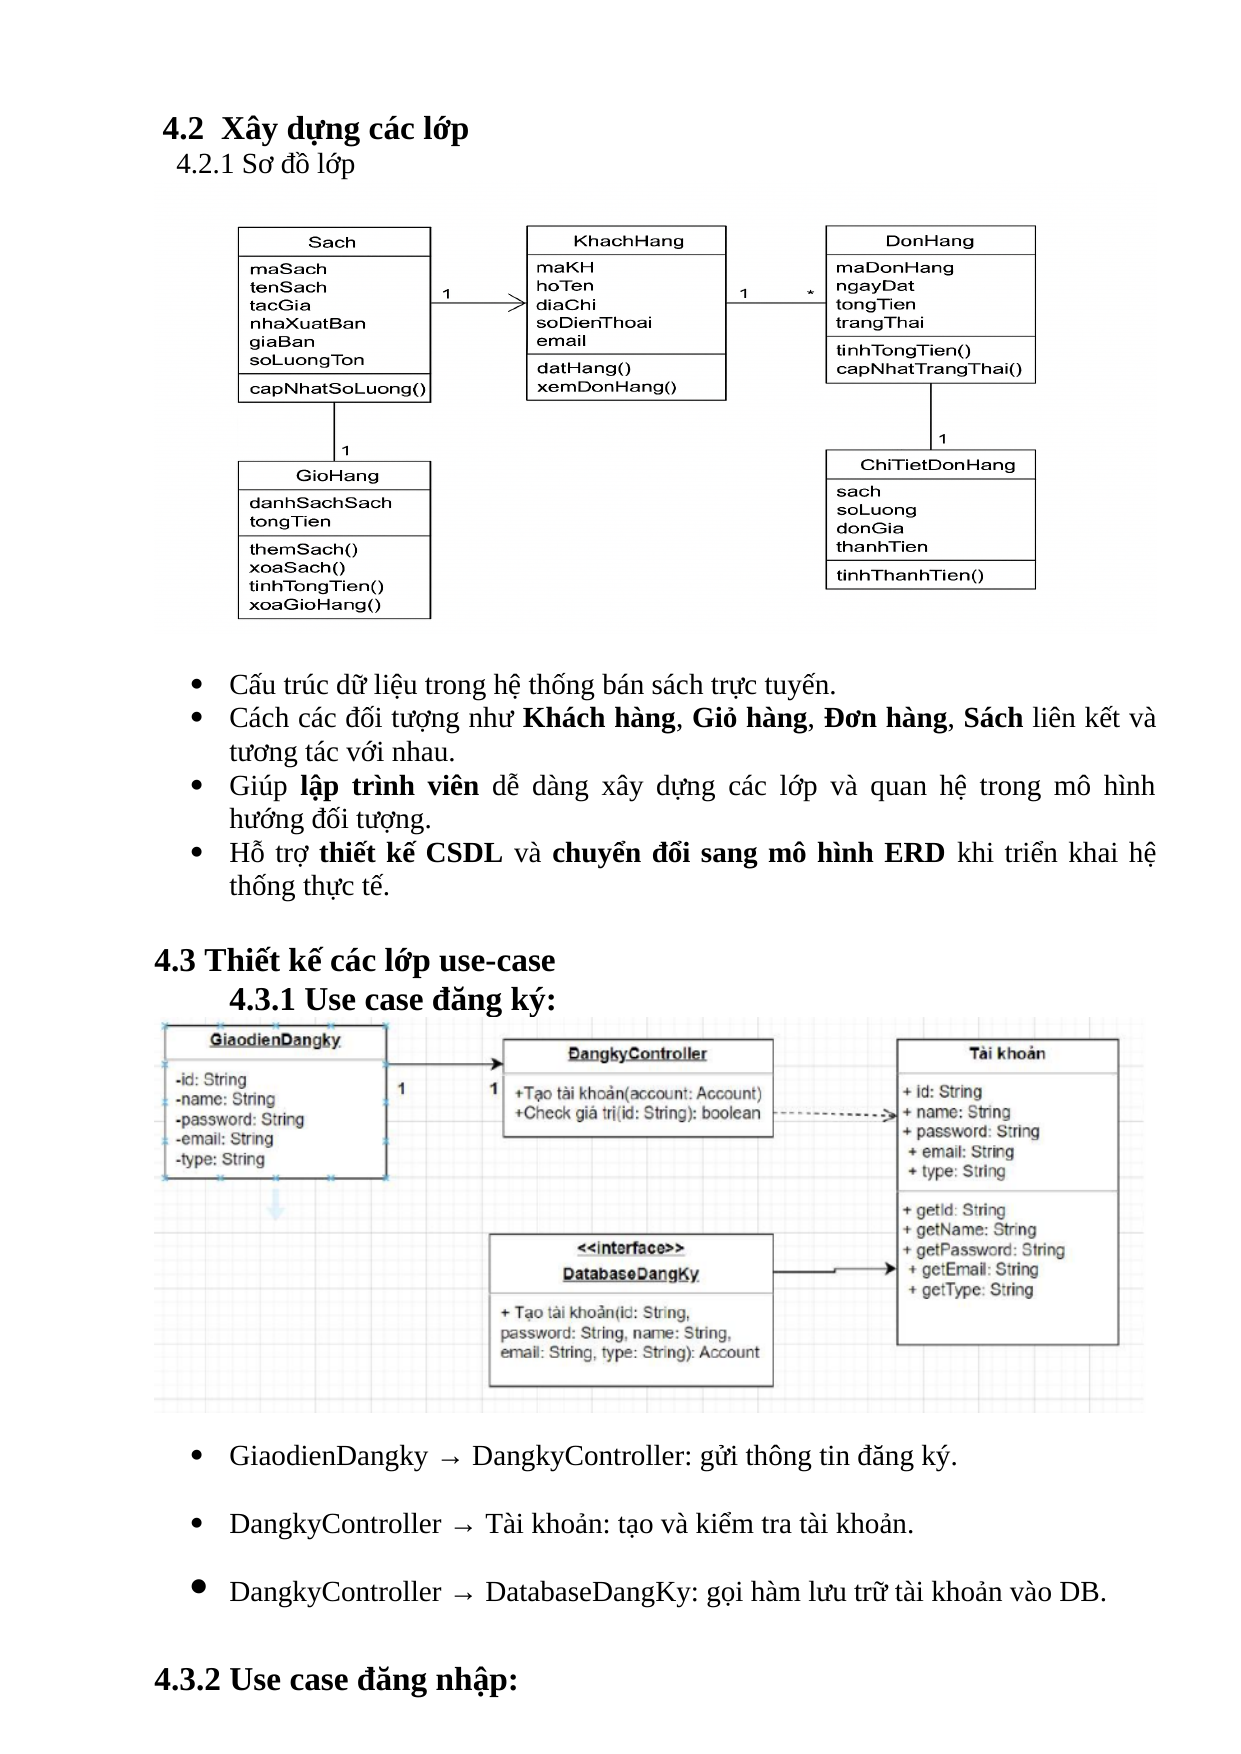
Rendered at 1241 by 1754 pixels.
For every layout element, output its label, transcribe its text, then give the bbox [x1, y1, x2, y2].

list Cấu trúc dữ liệu trong hệ thống bán sách trực tuyến. [192, 667, 1157, 701]
text 4.2 Xây dựng các lớp [154, 108, 1157, 147]
text 4.2.1 Sơ đồ lớp [154, 147, 1157, 180]
text 4.3.1 Use case đăng ký: [154, 979, 1157, 1017]
picture [154, 180, 1158, 634]
picture [154, 1017, 1158, 1413]
list DangkyController → Tài khoản: tạo và kiểm tra tài khoản. [192, 1506, 1157, 1539]
list Giúp lập trình viên dễ dàng xây dựng các lớp và quan hệ trong mô hình hướng đối tượng. [192, 768, 1157, 835]
list Hỗ trợ thiết kế CSDL và chuyển đổi sang mô hình ERD khi triển khai hệ thống thực tế. [192, 835, 1157, 902]
text 4.3.2 Use case đăng nhập: [154, 1659, 1157, 1697]
list GiaodienDangky → DangkyController: gửi thông tin đăng ký. [192, 1438, 1157, 1472]
text 4.3 Thiết kế các lớp use-case [154, 940, 1157, 979]
list Cách các đối tượng như Khách hàng, Giỏ hàng, Đơn hàng, Sách liên kết và tương tác với nhau. [192, 701, 1157, 768]
list DangkyController → DatabaseDangKy: gọi hàm lưu trữ tài khoản vào DB. [192, 1573, 1157, 1611]
